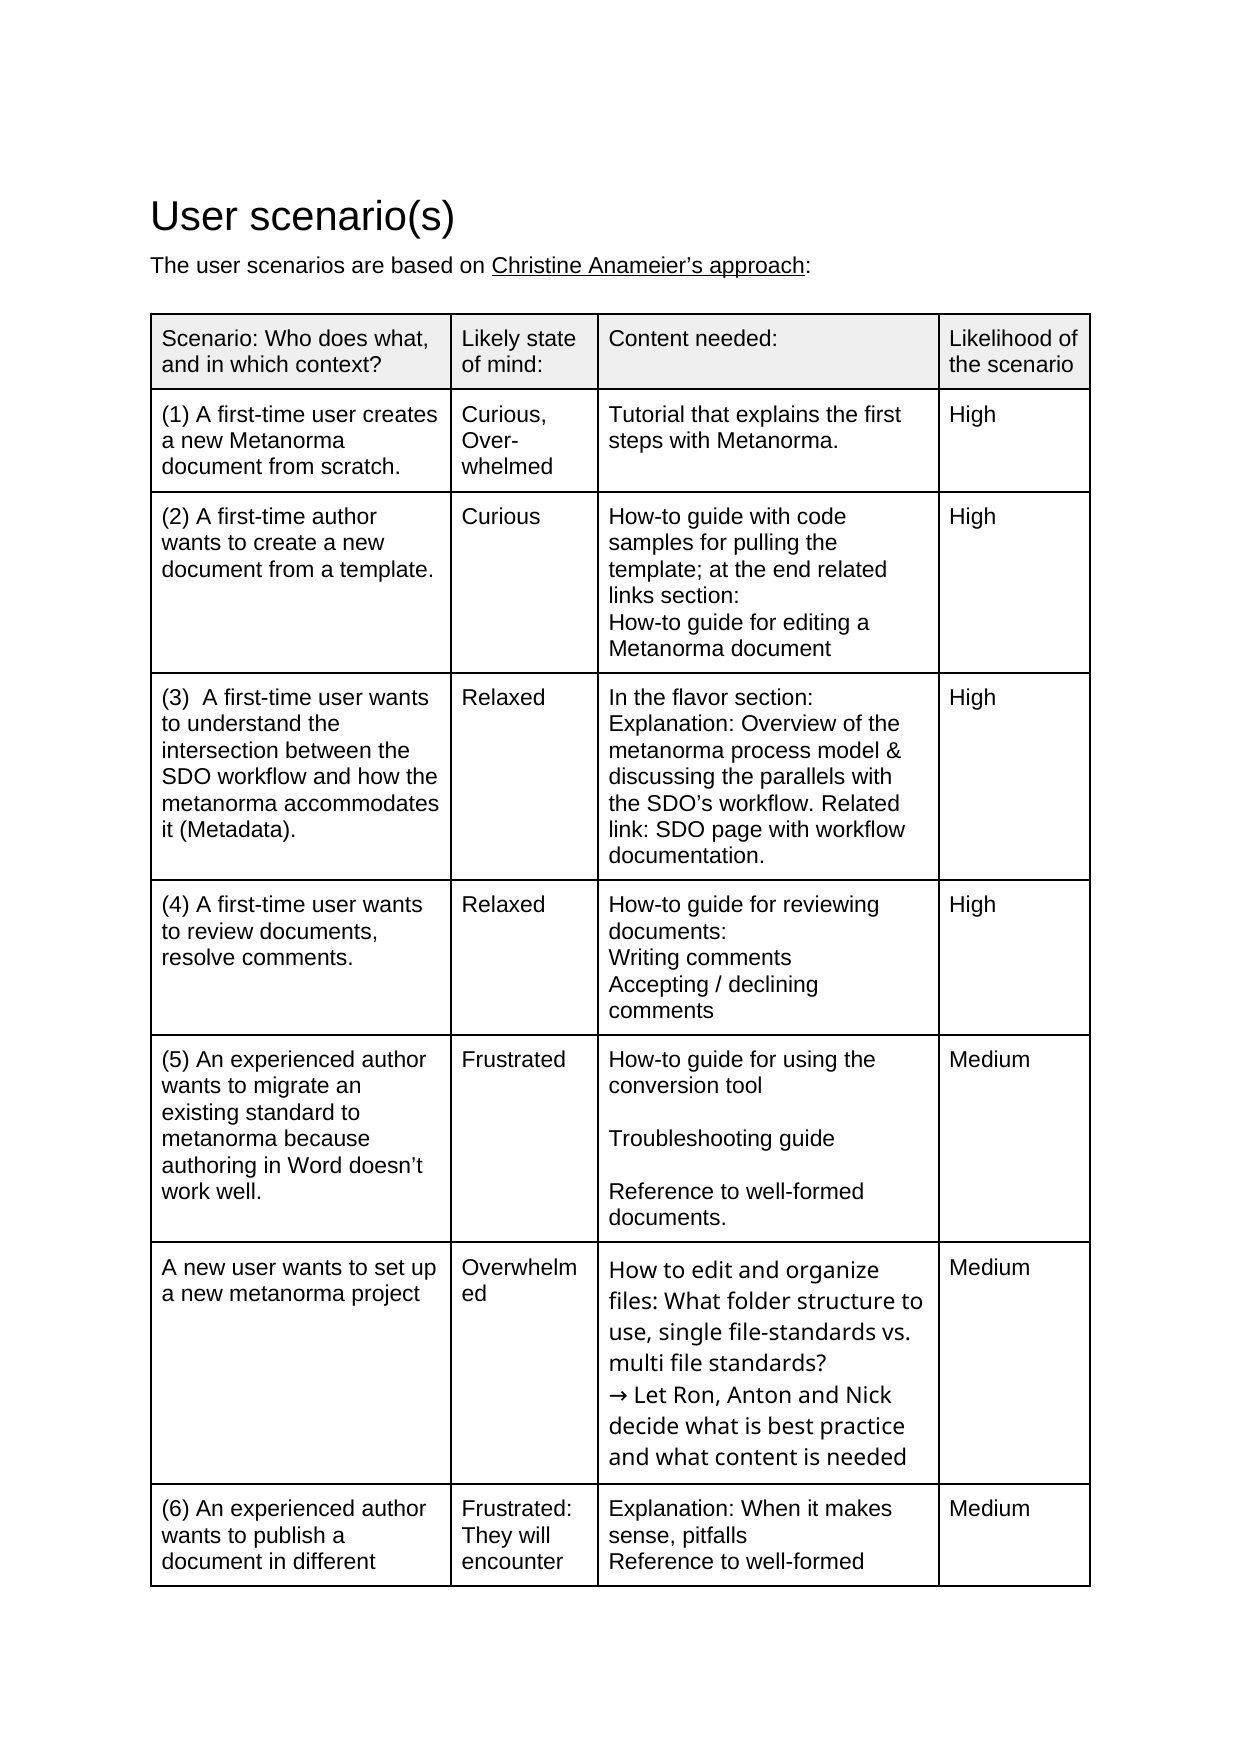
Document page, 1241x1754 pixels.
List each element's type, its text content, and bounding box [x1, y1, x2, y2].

table_cell Tutorial that explains the first steps with Metanorma. [599, 390, 938, 491]
table_cell Curious [452, 493, 597, 672]
table_cell (3) A first-time user wants to understand the intersection between the SDO workflow and how the metanorma accommodates it (Metadata). [152, 674, 450, 879]
table_cell Medium [940, 1243, 1089, 1483]
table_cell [452, 1485, 597, 1585]
table_cell (5) An experienced author wants to migrate an existing standard to metanorma because authoring in Word doesn’t work well. [152, 1036, 450, 1241]
table_cell In the flavor section: Explanation: Overview of the metanorma process model & discussing the parallels with the SDO’s workflow. Related link: SDO page with workflow documentation. [599, 674, 938, 879]
table_cell Medium [940, 1036, 1089, 1241]
table_cell Relaxed [452, 674, 597, 879]
table_cell Overwhelmed [452, 1243, 597, 1483]
table_cell How-to guide for reviewing documents: Writing comments Accepting / declining comments [599, 881, 938, 1034]
table_cell Medium [940, 1485, 1089, 1585]
table_cell How-to guide with code samples for pulling the template; at the end related links section: How-to guide for editing a Metanorma document [599, 493, 938, 672]
table_cell (2) A first-time author wants to create a new document from a template. [152, 493, 450, 672]
table_header Likelihood of the scenario [940, 315, 1089, 388]
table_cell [152, 1485, 450, 1585]
table_cell (4) A first-time user wants to review documents, resolve comments. [152, 881, 450, 1034]
table_header Likely state of mind: [452, 315, 597, 388]
table_cell Frustrated [452, 1036, 597, 1241]
table_header Content needed: [599, 315, 938, 388]
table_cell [599, 1485, 938, 1585]
subtitle User scenario(s) [150, 192, 1090, 239]
table_cell How-to guide for using the conversion tool Troubleshooting guide Reference to well-formed documents. [599, 1036, 938, 1241]
table_cell A new user wants to set up a new metanorma project [152, 1243, 450, 1483]
text The user scenarios are based on Christine Anameier’s approach: [150, 252, 1090, 278]
table_header Scenario: Who does what, and in which context? [152, 315, 450, 388]
table_cell Curious, Over- whelmed [452, 390, 597, 491]
table_cell High [940, 390, 1089, 491]
table_cell Relaxed [452, 881, 597, 1034]
table_cell High [940, 674, 1089, 879]
table_cell How to edit and organize files: What folder structure to use, single file-standards vs. multi file standards? → Let Ron, Anton and Nick decide what is best practice and what content is needed [599, 1243, 938, 1483]
table_cell High [940, 881, 1089, 1034]
table_cell (1) A first-time user creates a new Metanorma document from scratch. [152, 390, 450, 491]
table_cell High [940, 493, 1089, 672]
